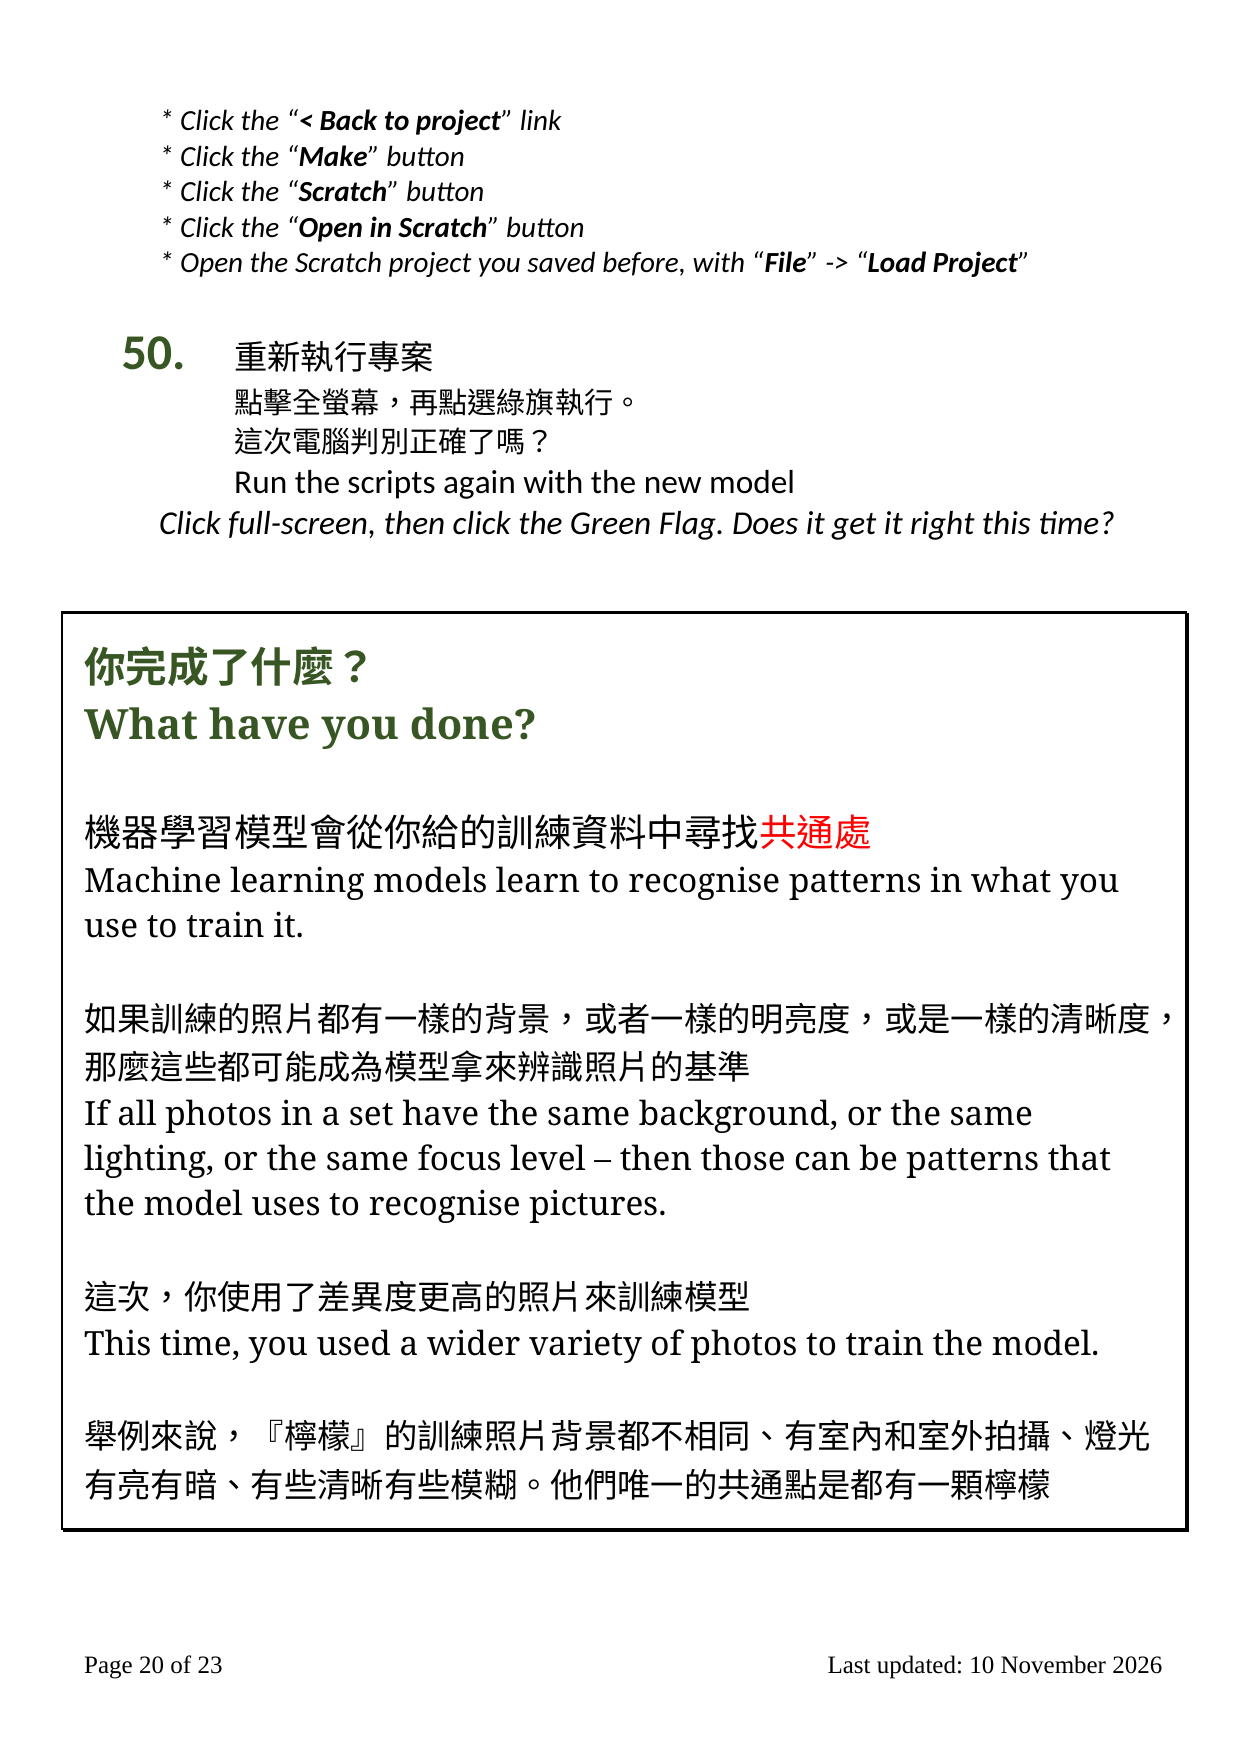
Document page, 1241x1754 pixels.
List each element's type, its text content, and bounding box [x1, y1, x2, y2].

text 這次，你使用了差異度更高的照片來訓練模型 [84, 1271, 1164, 1319]
text What have you done? [84, 694, 1164, 751]
text 你完成了什麼？ [63, 614, 1185, 694]
text 如果訓練的照片都有一樣的背景，或者一樣的明亮度，或是一樣的清晰度，那麼這些都可能成為模型拿來辨識照片的基準 [84, 993, 1164, 1089]
text Machine learning models learn to recognise patterns in what you use to train it. [84, 857, 1164, 947]
list 點擊全螢幕，再點選綠旗執行。 [234, 382, 1164, 422]
list 重新執行專案 [121, 321, 1164, 382]
list 這次電腦判別正確了嗎？ [234, 422, 1164, 461]
text 舉例來說，『檸檬』的訓練照片背景都不相同、有室內和室外拍攝、燈光有亮有暗、有些清晰有些模糊。他們唯一的共通點是都有一顆檸檬 [63, 1387, 1185, 1528]
text This time, you used a wider variety of photos to train the model. [84, 1319, 1164, 1365]
text If all photos in a set have the same background, or the same lighting, or the same focus level – then those can be patterns that the model uses to recognise pictures. [84, 1089, 1164, 1226]
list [159, 102, 1164, 280]
list Run the scripts again with the new model Click full-screen, then click the Green Flag. Does it get it right this time? [159, 461, 1164, 611]
text 機器學習模型會從你給的訓練資料中尋找共通處 [84, 802, 1164, 857]
